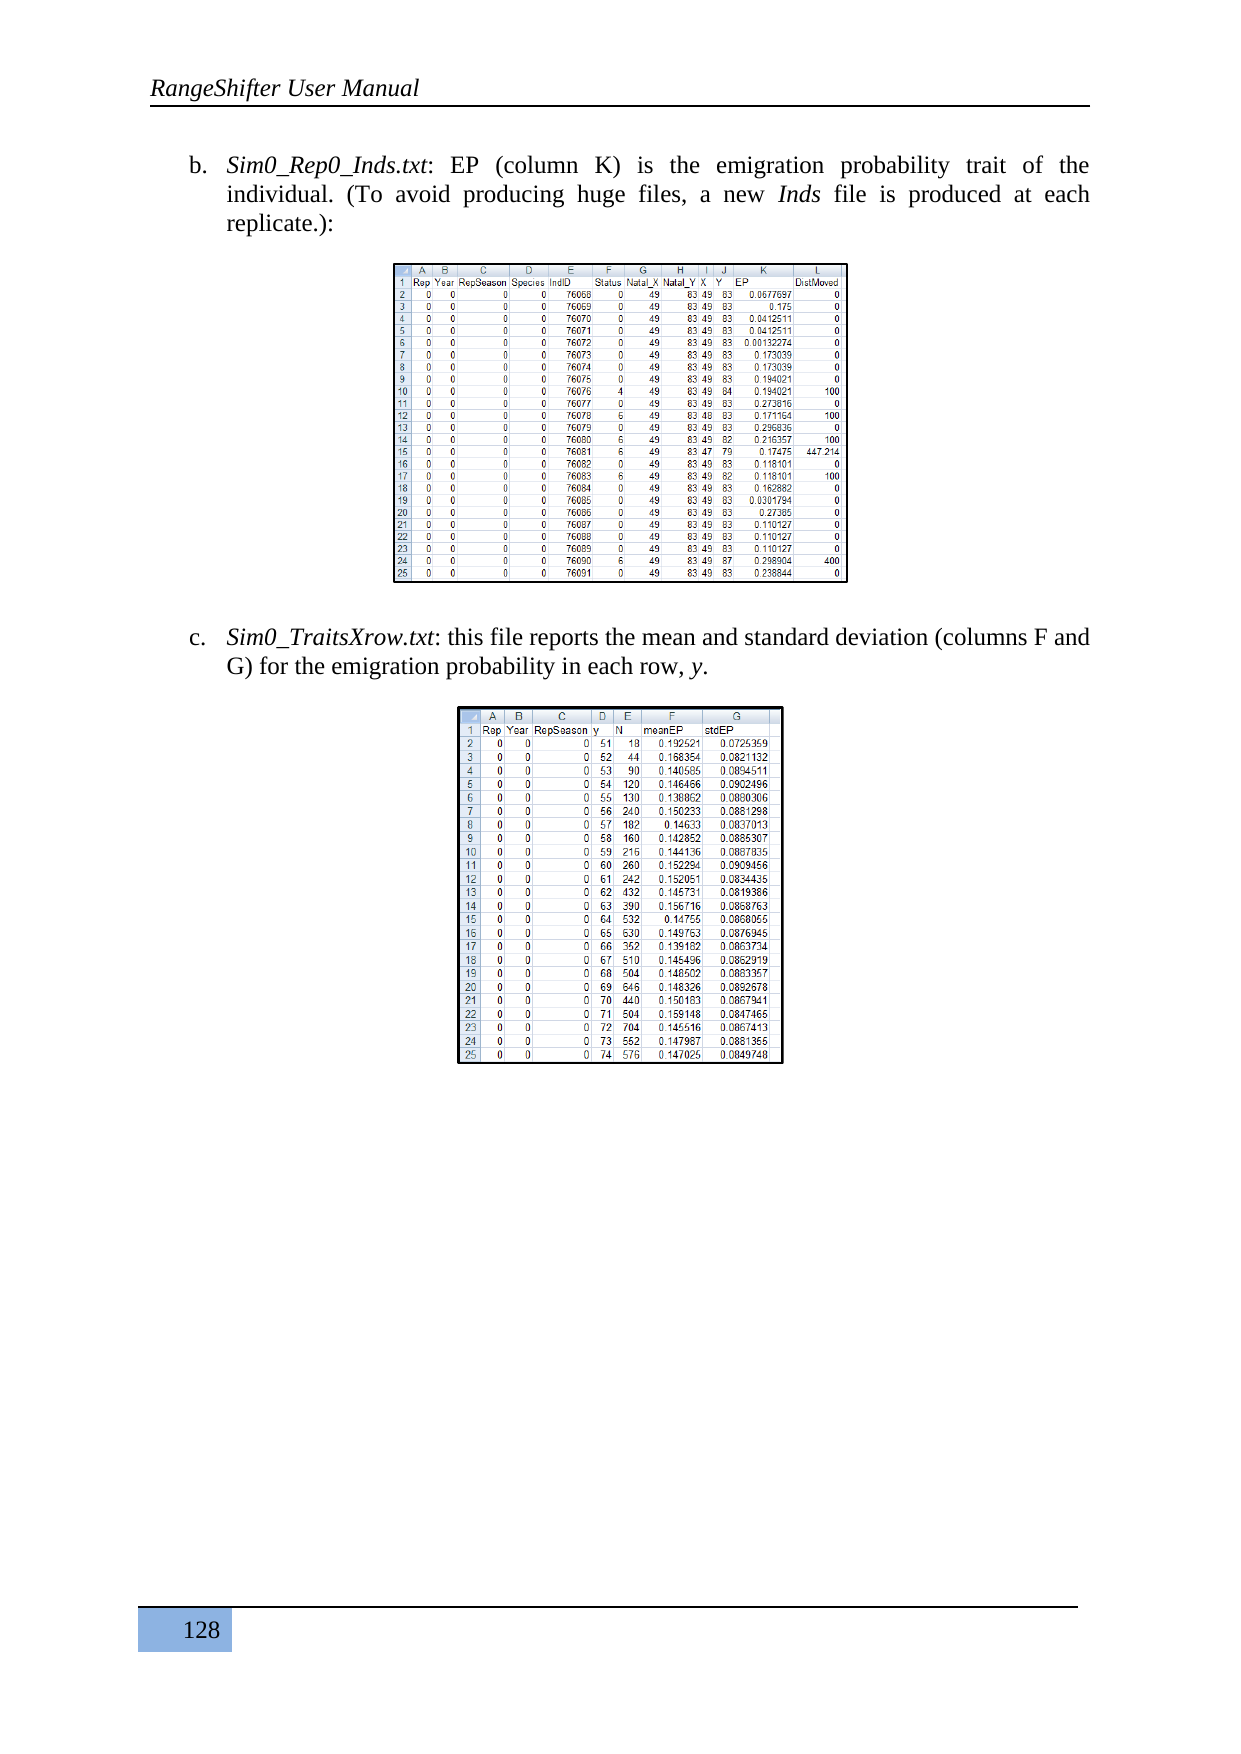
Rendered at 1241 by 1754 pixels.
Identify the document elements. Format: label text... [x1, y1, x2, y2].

list Sim0_TraitsXrow.txt: this file reports the mean and standard deviation (columns F and G) for the emigration probability in each row, y. [189, 622, 1090, 680]
list Sim0_Rep0_Inds.txt: EP (column K) is the emigration probability trait of the individual. (To avoid producing huge files, a new Inds file is produced at each replicate.): [189, 150, 1090, 237]
